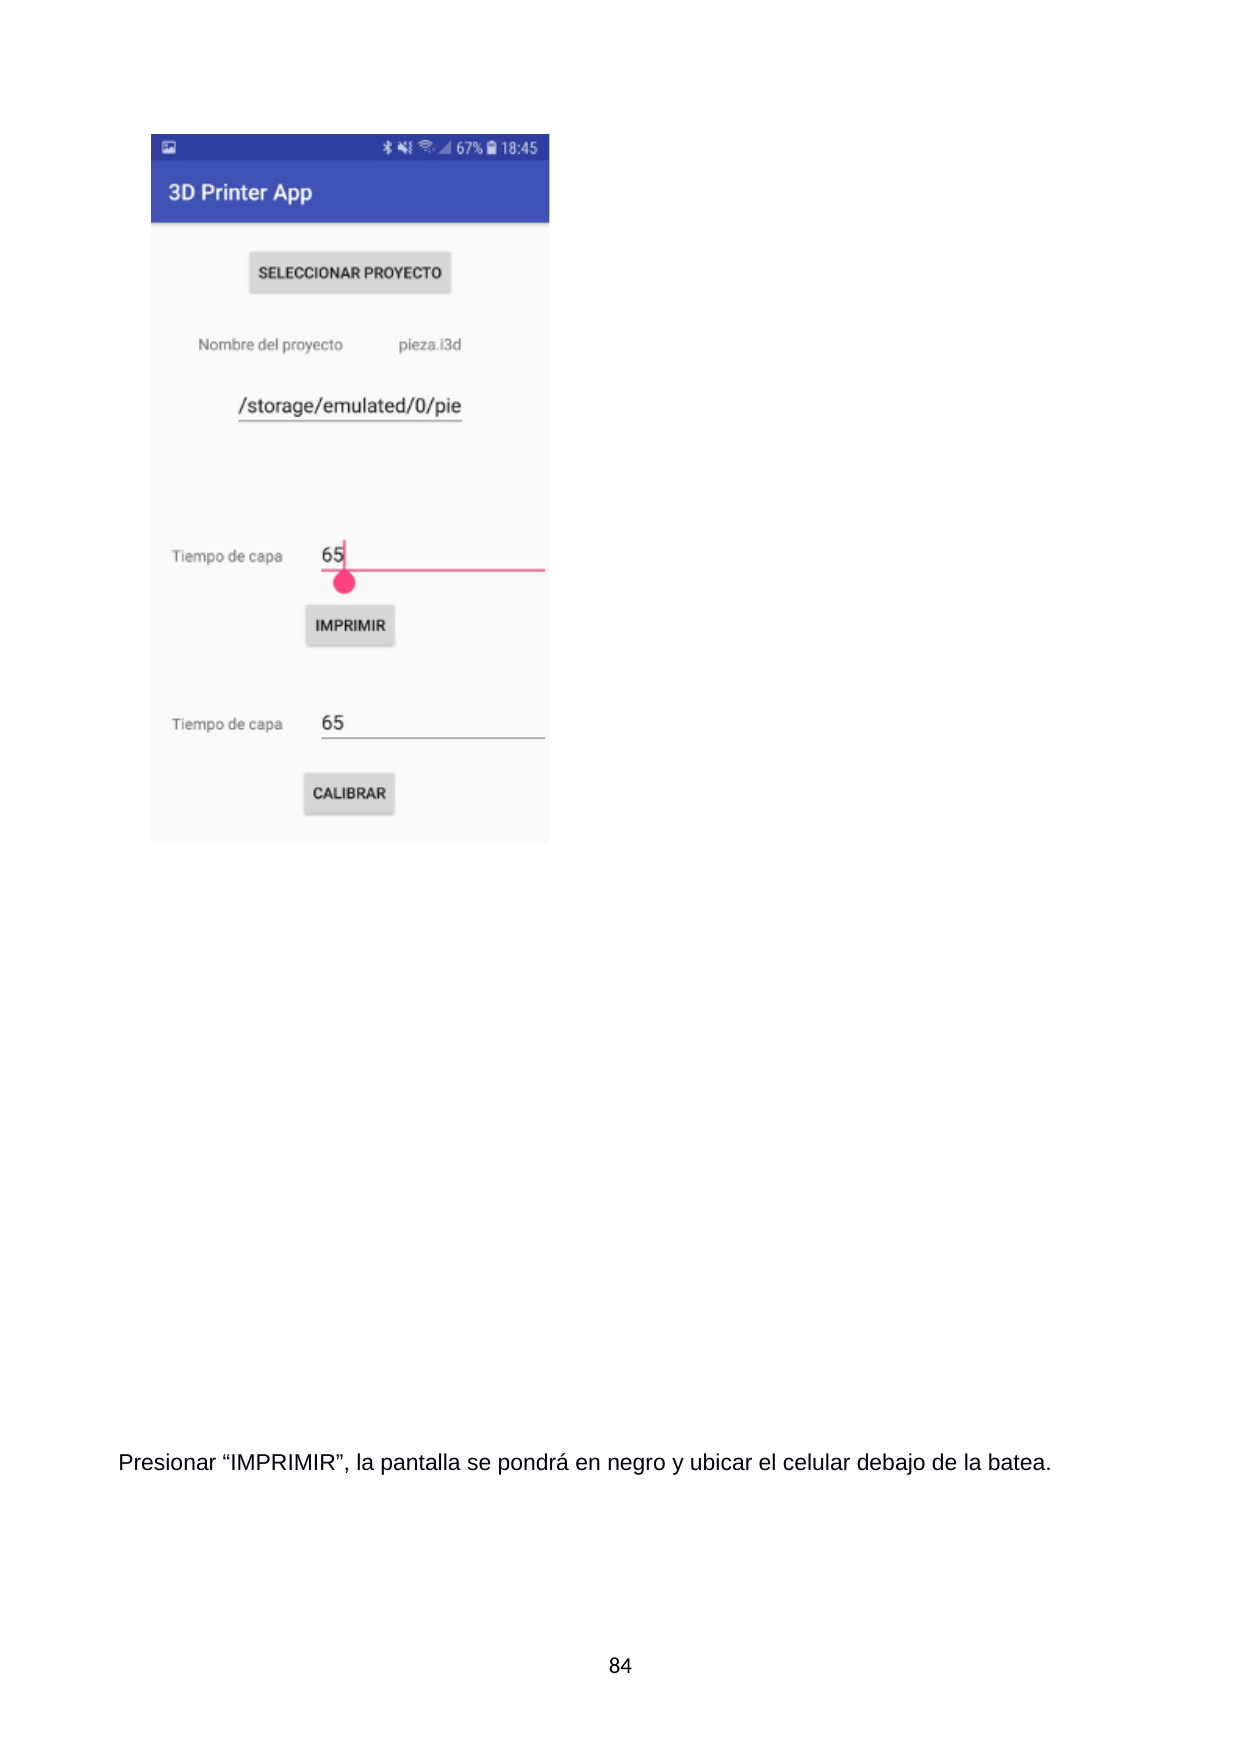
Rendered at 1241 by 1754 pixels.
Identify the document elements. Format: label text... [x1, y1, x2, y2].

text Presionar “IMPRIMIR”, la pantalla se pondrá en negro y ubicar el celular debajo de la batea. [118, 1449, 1122, 1475]
picture [151, 134, 550, 844]
